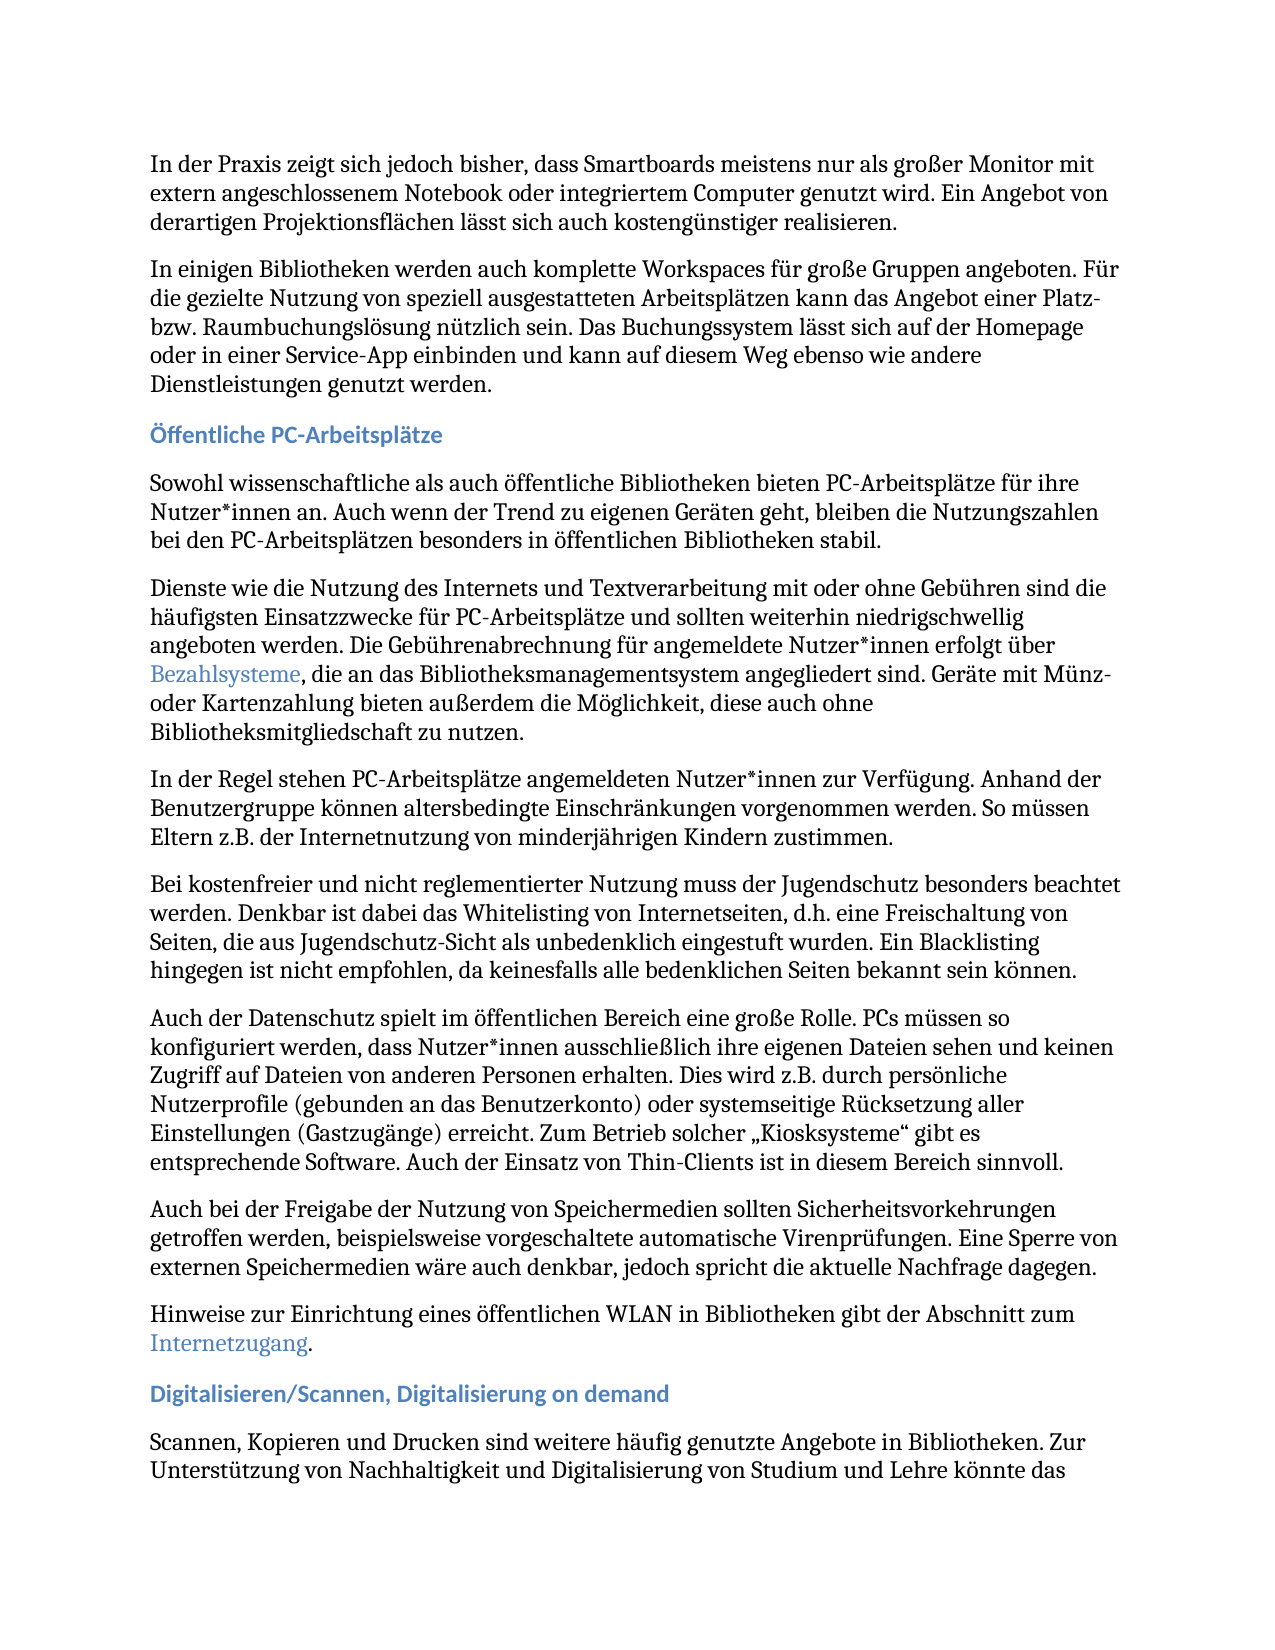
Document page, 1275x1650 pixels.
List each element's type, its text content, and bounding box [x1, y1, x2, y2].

subtitle Öffentliche PC-Arbeitsplätze [150, 419, 1125, 450]
text Auch der Datenschutz spielt im öffentlichen Bereich eine große Rolle. PCs müssen so konfiguriert werden, dass Nutzer*innen ausschließlich ihre eigenen Dateien sehen und keinen Zugriff auf Dateien von anderen Personen erhalten. Dies wird z.B. durch persönliche Nutzerprofile (gebunden an das Benutzerkonto) oder systemseitige Rücksetzung aller Einstellungen (Gastzugänge) erreicht. Zum Betrieb solcher „Kiosksysteme“ gibt es entsprechende Software. Auch der Einsatz von Thin-Clients ist in diesem Bereich sinnvoll. [150, 1004, 1125, 1176]
text In der Praxis zeigt sich jedoch bisher, dass Smartboards meistens nur als großer Monitor mit extern angeschlossenem Notebook oder integriertem Computer genutzt wird. Ein Angebot von derartigen Projektionsflächen lässt sich auch kostengünstiger realisieren. [150, 150, 1125, 236]
text Sowohl wissenschaftliche als auch öffentliche Bibliotheken bieten PC-Arbeitsplätze für ihre Nutzer*innen an. Auch wenn der Trend zu eigenen Geräten geht, bleiben die Nutzungszahlen bei den PC-Arbeitsplätzen besonders in öffentlichen Bibliotheken stabil. [150, 469, 1125, 555]
text Hinweise zur Einrichtung eines öffentlichen WLAN in Bibliotheken gibt der Abschnitt zum Internetzugang. [150, 1300, 1125, 1358]
text Bei kostenfreier und nicht reglementierter Nutzung muss der Jugendschutz besonders beachtet werden. Denkbar ist dabei das Whitelisting von Internetseiten, d.h. eine Freischaltung von Seiten, die aus Jugendschutz-Sicht als unbedenklich eingestuft wurden. Ein Blacklisting hingegen ist nicht empfohlen, da keinesfalls alle bedenklichen Seiten bekannt sein können. [150, 870, 1125, 985]
text Auch bei der Freigabe der Nutzung von Speichermedien sollten Sicherheitsvorkehrungen getroffen werden, beispielsweise vorgeschaltete automatische Virenprüfungen. Eine Sperre von externen Speichermedien wäre auch denkbar, jedoch spricht die aktuelle Nachfrage dagegen. [150, 1195, 1125, 1281]
text In der Regel stehen PC-Arbeitsplätze angemeldeten Nutzer*innen zur Verfügung. Anhand der Benutzergruppe können altersbedingte Einschränkungen vorgenommen werden. So müssen Eltern z.B. der Internetnutzung von minderjährigen Kindern zustimmen. [150, 765, 1125, 851]
text In einigen Bibliotheken werden auch komplette Workspaces für große Gruppen angeboten. Für die gezielte Nutzung von speziell ausgestatteten Arbeitsplätzen kann das Angebot einer Platz- bzw. Raumbuchungslösung nützlich sein. Das Buchungssystem lässt sich auf der Homepage oder in einer Service-App einbinden und kann auf diesem Weg ebenso wie andere Dienstleistungen genutzt werden. [150, 255, 1125, 399]
text Dienste wie die Nutzung des Internets und Textverarbeitung mit oder ohne Gebühren sind die häufigsten Einsatzzwecke für PC-Arbeitsplätze und sollten weiterhin niedrigschwellig angeboten werden. Die Gebührenabrechnung für angemeldete Nutzer*innen erfolgt über Bezahlsysteme, die an das Bibliotheksmanagementsystem angegliedert sind. Geräte mit Münz- oder Kartenzahlung bieten außerdem die Möglichkeit, diese auch ohne Bibliotheksmitgliedschaft zu nutzen. [150, 574, 1125, 746]
subtitle Digitalisieren/Scannen, Digitalisierung on demand [150, 1378, 1125, 1409]
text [150, 1428, 1125, 1485]
